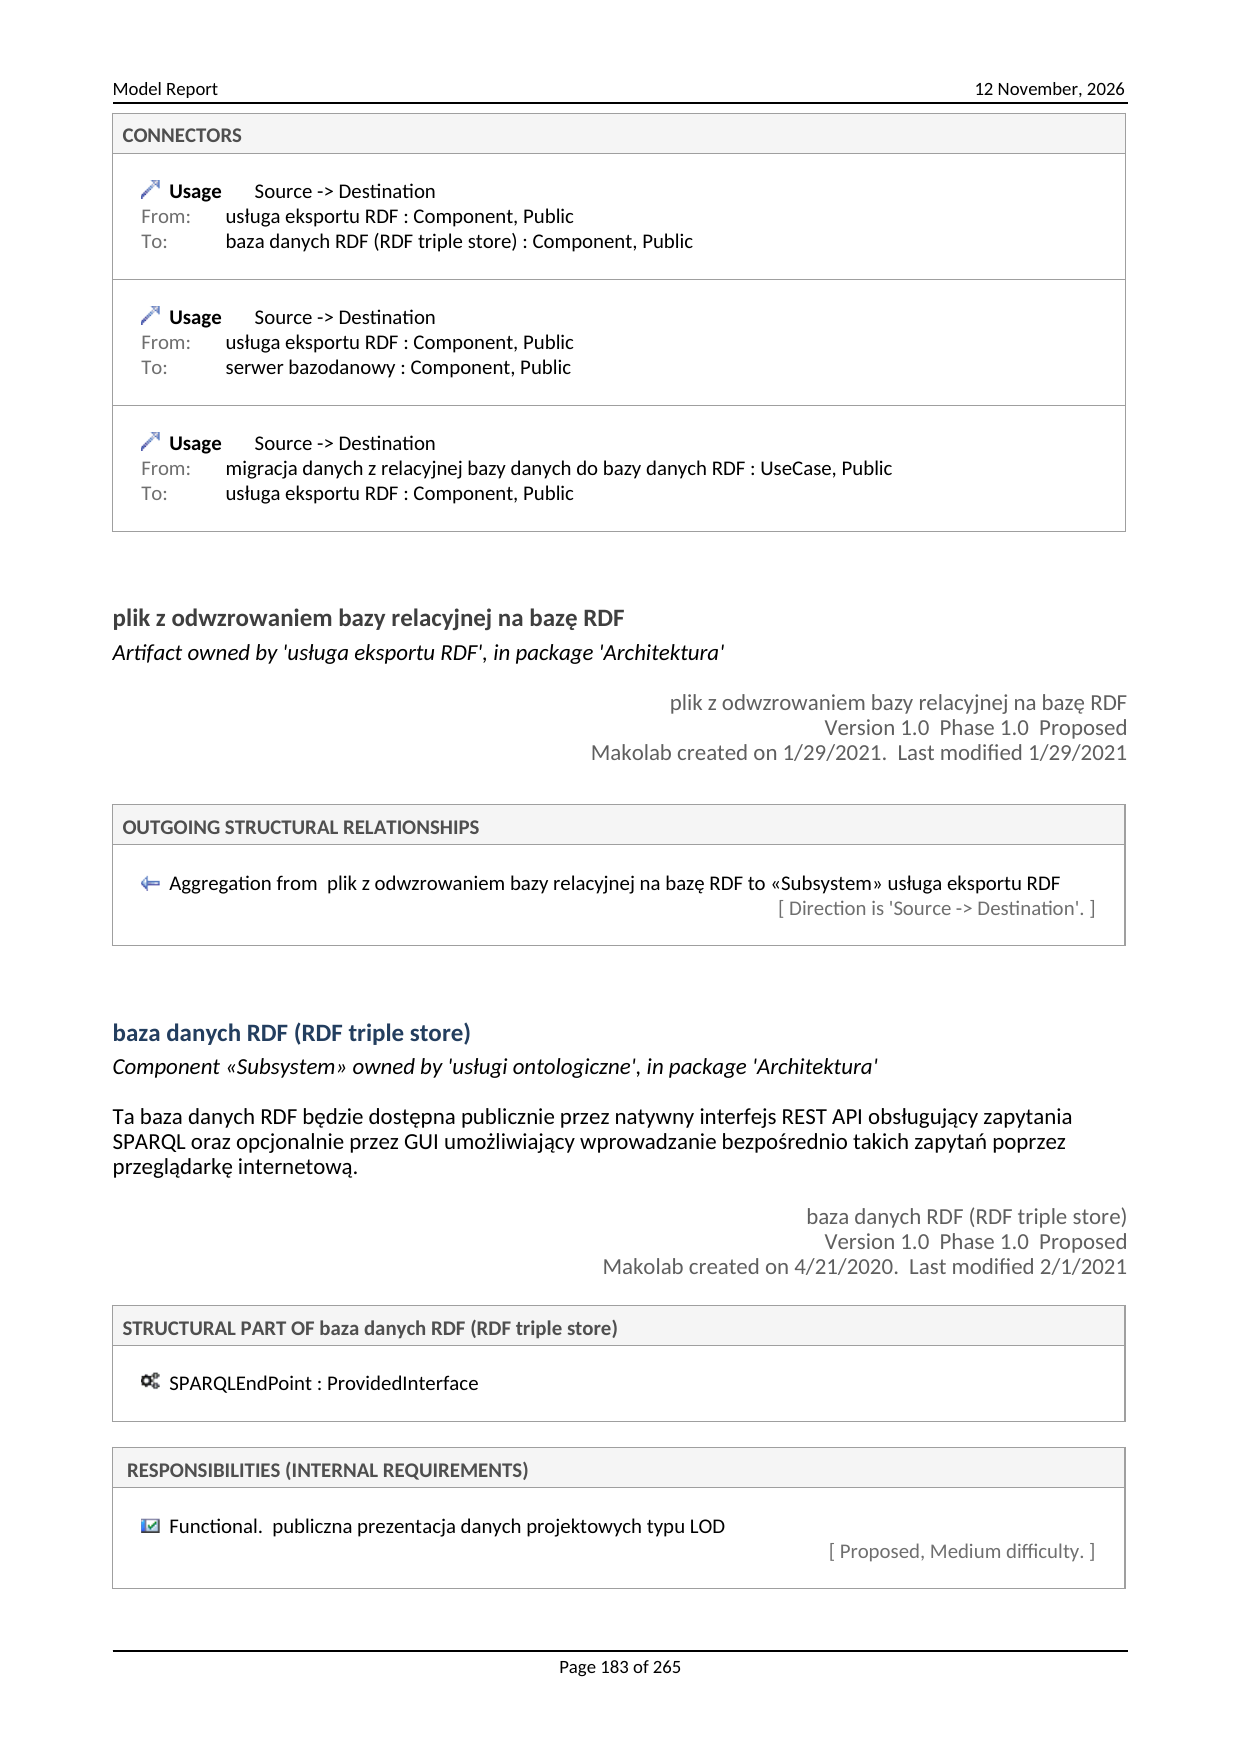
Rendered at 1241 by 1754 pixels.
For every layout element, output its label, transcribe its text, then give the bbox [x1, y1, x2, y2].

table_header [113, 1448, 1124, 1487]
text Version 1.0 Phase 1.0 Proposed [112, 1230, 1128, 1255]
text Ta baza danych RDF będzie dostępna publicznie przez natywny interfejs REST API obsługujący zapytania SPARQL oraz opcjonalnie przez GUI umożliwiający wprowadzanie bezpośrednio takich zapytań poprzez przeglądarkę internetową. [112, 1105, 1128, 1180]
picture [141, 1514, 160, 1533]
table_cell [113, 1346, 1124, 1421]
subtitle baza danych RDF (RDF triple store) [112, 1021, 1128, 1046]
picture [141, 306, 160, 325]
picture [141, 871, 160, 891]
text Makolab created on 1/29/2021. Last modified 1/29/2021 [112, 740, 1128, 765]
text Version 1.0 Phase 1.0 Proposed [112, 715, 1128, 740]
subtitle plik z odwzrowaniem bazy relacyjnej na bazę RDF [112, 607, 1128, 632]
text plik z odwzrowaniem bazy relacyjnej na bazę RDF [112, 690, 1128, 715]
text Makolab created on 4/21/2020. Last modified 2/1/2021 [112, 1255, 1128, 1280]
picture [141, 432, 160, 451]
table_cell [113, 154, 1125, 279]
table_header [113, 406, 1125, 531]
picture [141, 1372, 160, 1391]
text Component «Subsystem» owned by 'usługi ontologiczne', in package 'Architektura' [112, 1055, 1128, 1080]
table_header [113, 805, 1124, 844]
text baza danych RDF (RDF triple store) [112, 1205, 1128, 1230]
text Artifact owned by 'usługa eksportu RDF', in package 'Architektura' [112, 640, 1128, 665]
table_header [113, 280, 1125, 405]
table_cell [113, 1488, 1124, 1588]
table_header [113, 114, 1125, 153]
picture [141, 180, 160, 199]
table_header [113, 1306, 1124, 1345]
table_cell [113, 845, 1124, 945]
